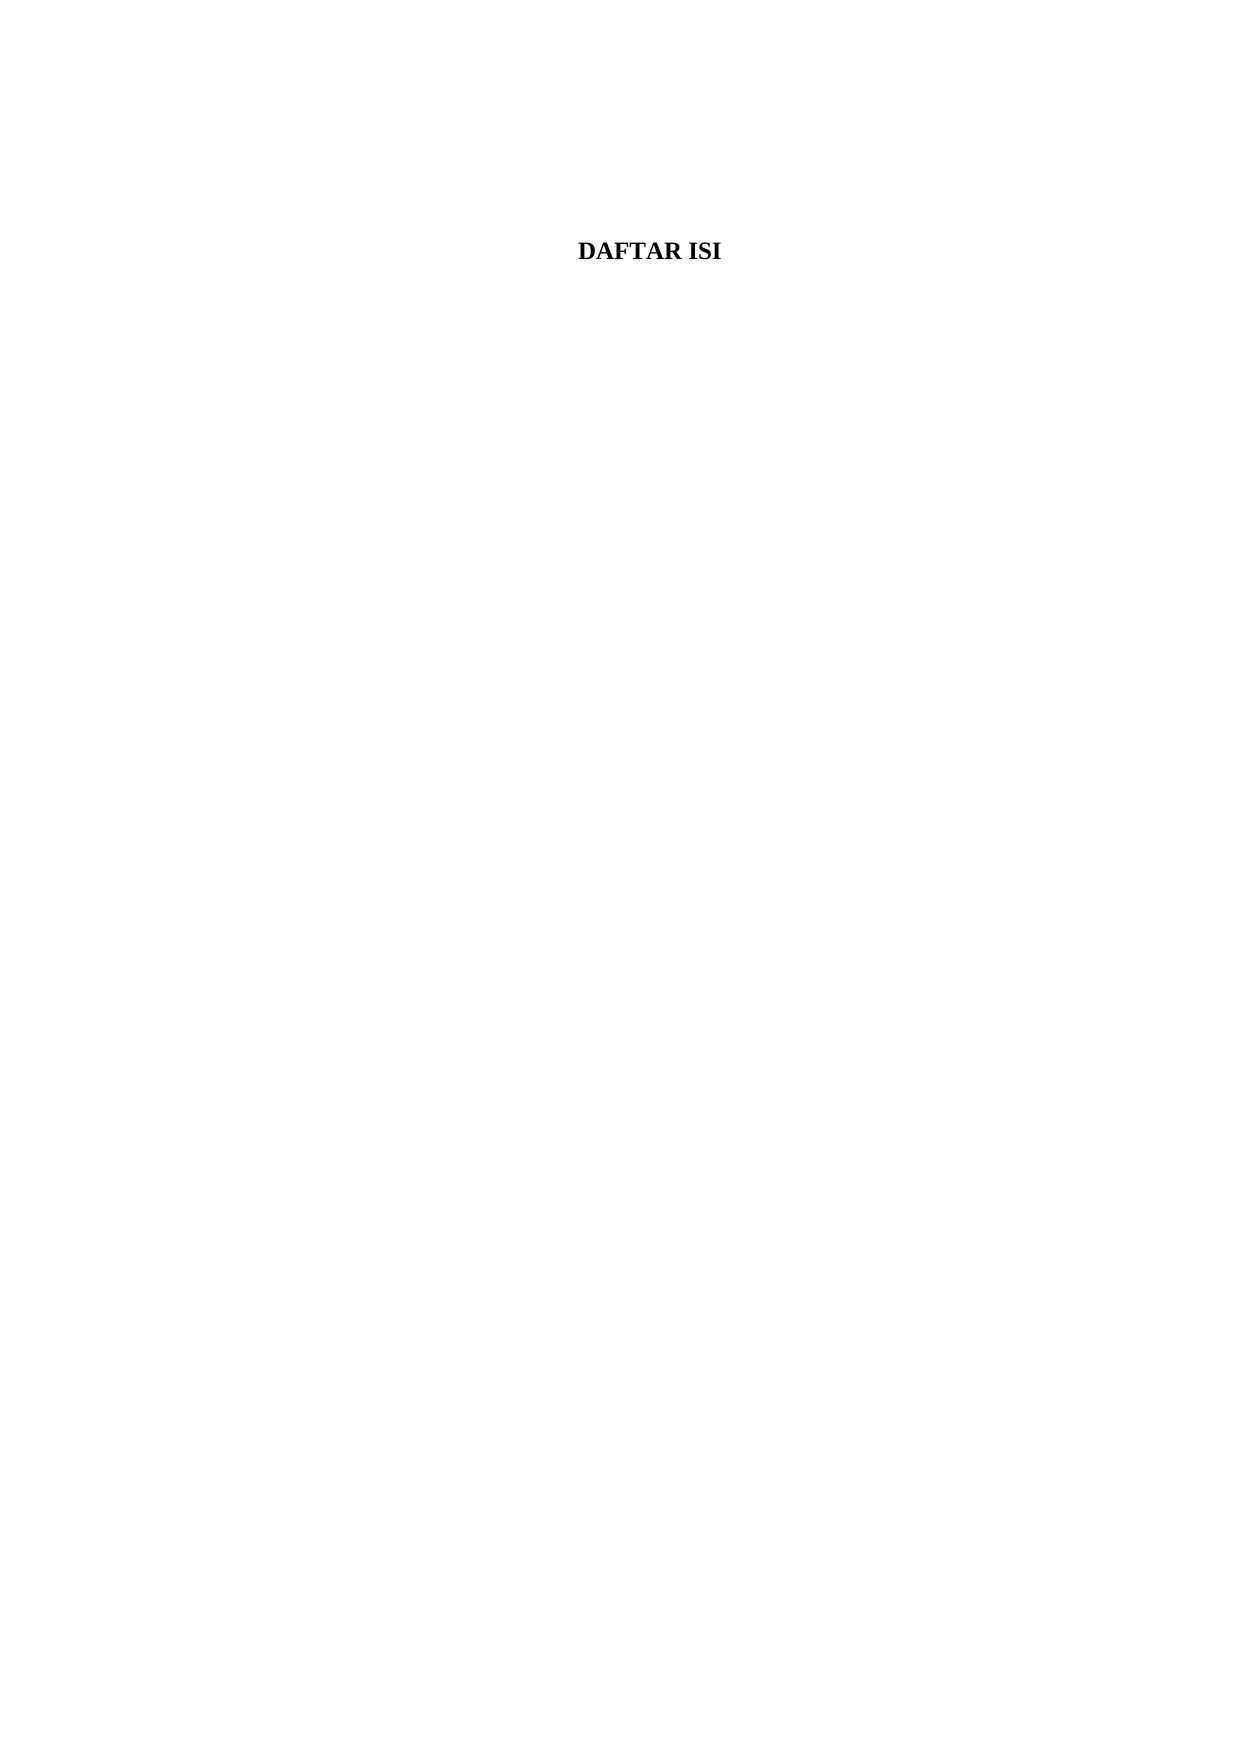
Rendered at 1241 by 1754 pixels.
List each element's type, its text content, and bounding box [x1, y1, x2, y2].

subtitle DAFTAR ISI [236, 236, 1063, 265]
